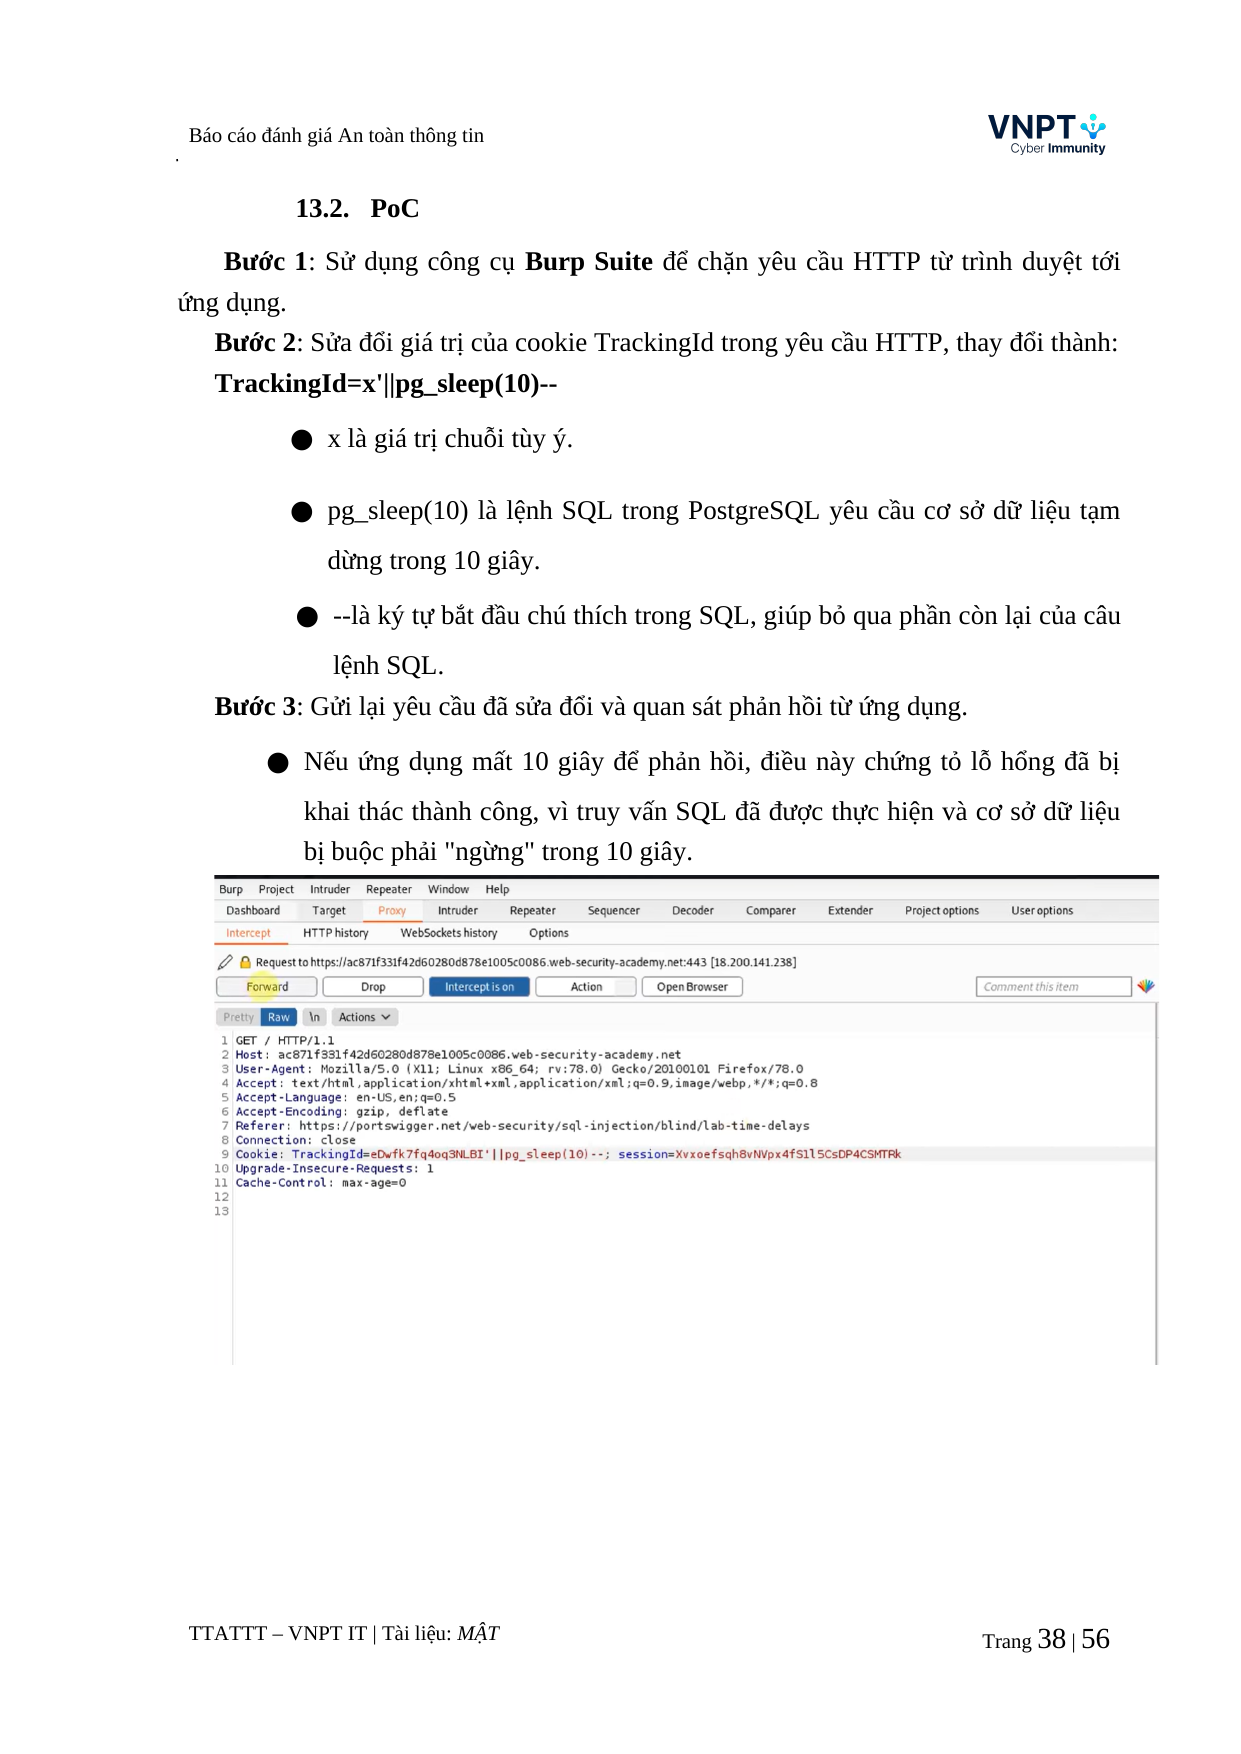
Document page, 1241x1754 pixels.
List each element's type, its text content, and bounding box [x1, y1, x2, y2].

picture [984, 110, 1110, 159]
list --là ký tự bắt đầu chú thích trong SQL, giúp bỏ qua phần còn lại của câu lệnh SQL. [295, 584, 1122, 680]
text Bước 2: Sửa đổi giá trị của cookie TrackingId trong yêu cầu HTTP, thay đổi thành: [177, 326, 1122, 357]
list Nếu ứng dụng mất 10 giây để phản hồi, điều này chứng tỏ lỗ hổng đã bị khai thác thành công, vì truy vấn SQL đã được thực hiện và cơ sở dữ liệu bị buộc phải "ngừng" trong 10 giây. [266, 730, 1122, 866]
text Bước 3: Gửi lại yêu cầu đã sửa đổi và quan sát phản hồi từ ứng dụng. [177, 690, 1122, 721]
list x là giá trị chuỗi tùy ý. [290, 407, 1122, 463]
text TrackingId=x'||pg_sleep(10)-- [177, 367, 1122, 398]
subtitle PoC [295, 193, 1122, 224]
text Bước 1: Sử dụng công cụ Burp Suite để chặn yêu cầu HTTP từ trình duyệt tới ứng dụng. [177, 246, 1122, 317]
list pg_sleep(10) là lệnh SQL trong PostgreSQL yêu cầu cơ sở dữ liệu tạm dừng trong 10 giây. [290, 479, 1122, 575]
picture [214, 875, 1160, 1365]
